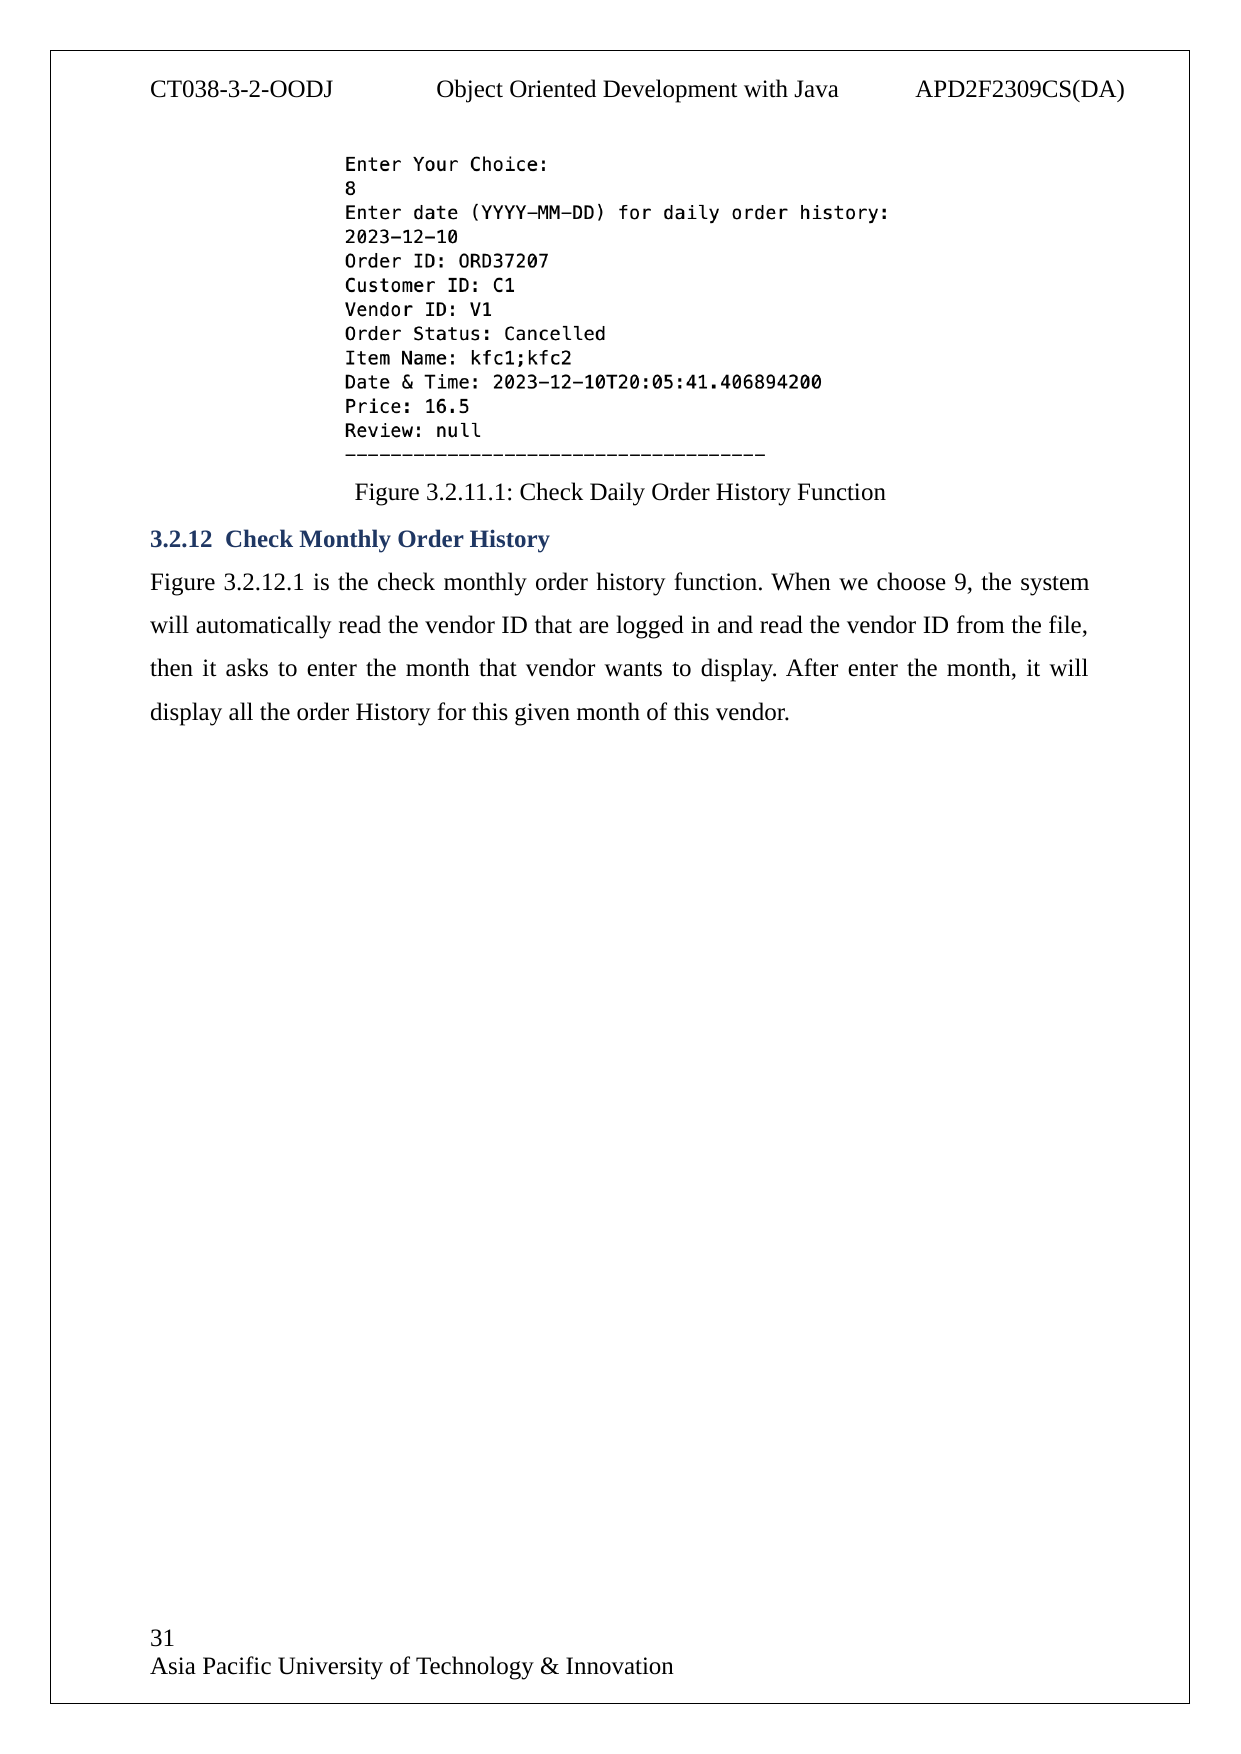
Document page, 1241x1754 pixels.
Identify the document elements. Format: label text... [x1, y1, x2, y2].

subtitle 3.2.12 Check Monthly Order History [150, 524, 1090, 553]
picture [341, 150, 900, 463]
text Figure 3.2.12.1 is the check monthly order history function. When we choose 9, the system will automatically read the vendor ID that are logged in and read the vendor ID from the file, then it asks to enter the month that vendor wants to display. After enter the month, it will display all the order History for this given month of this vendor. [150, 567, 1090, 725]
text Figure 3.2.11.1: Check Daily Order History Function [150, 477, 1090, 506]
